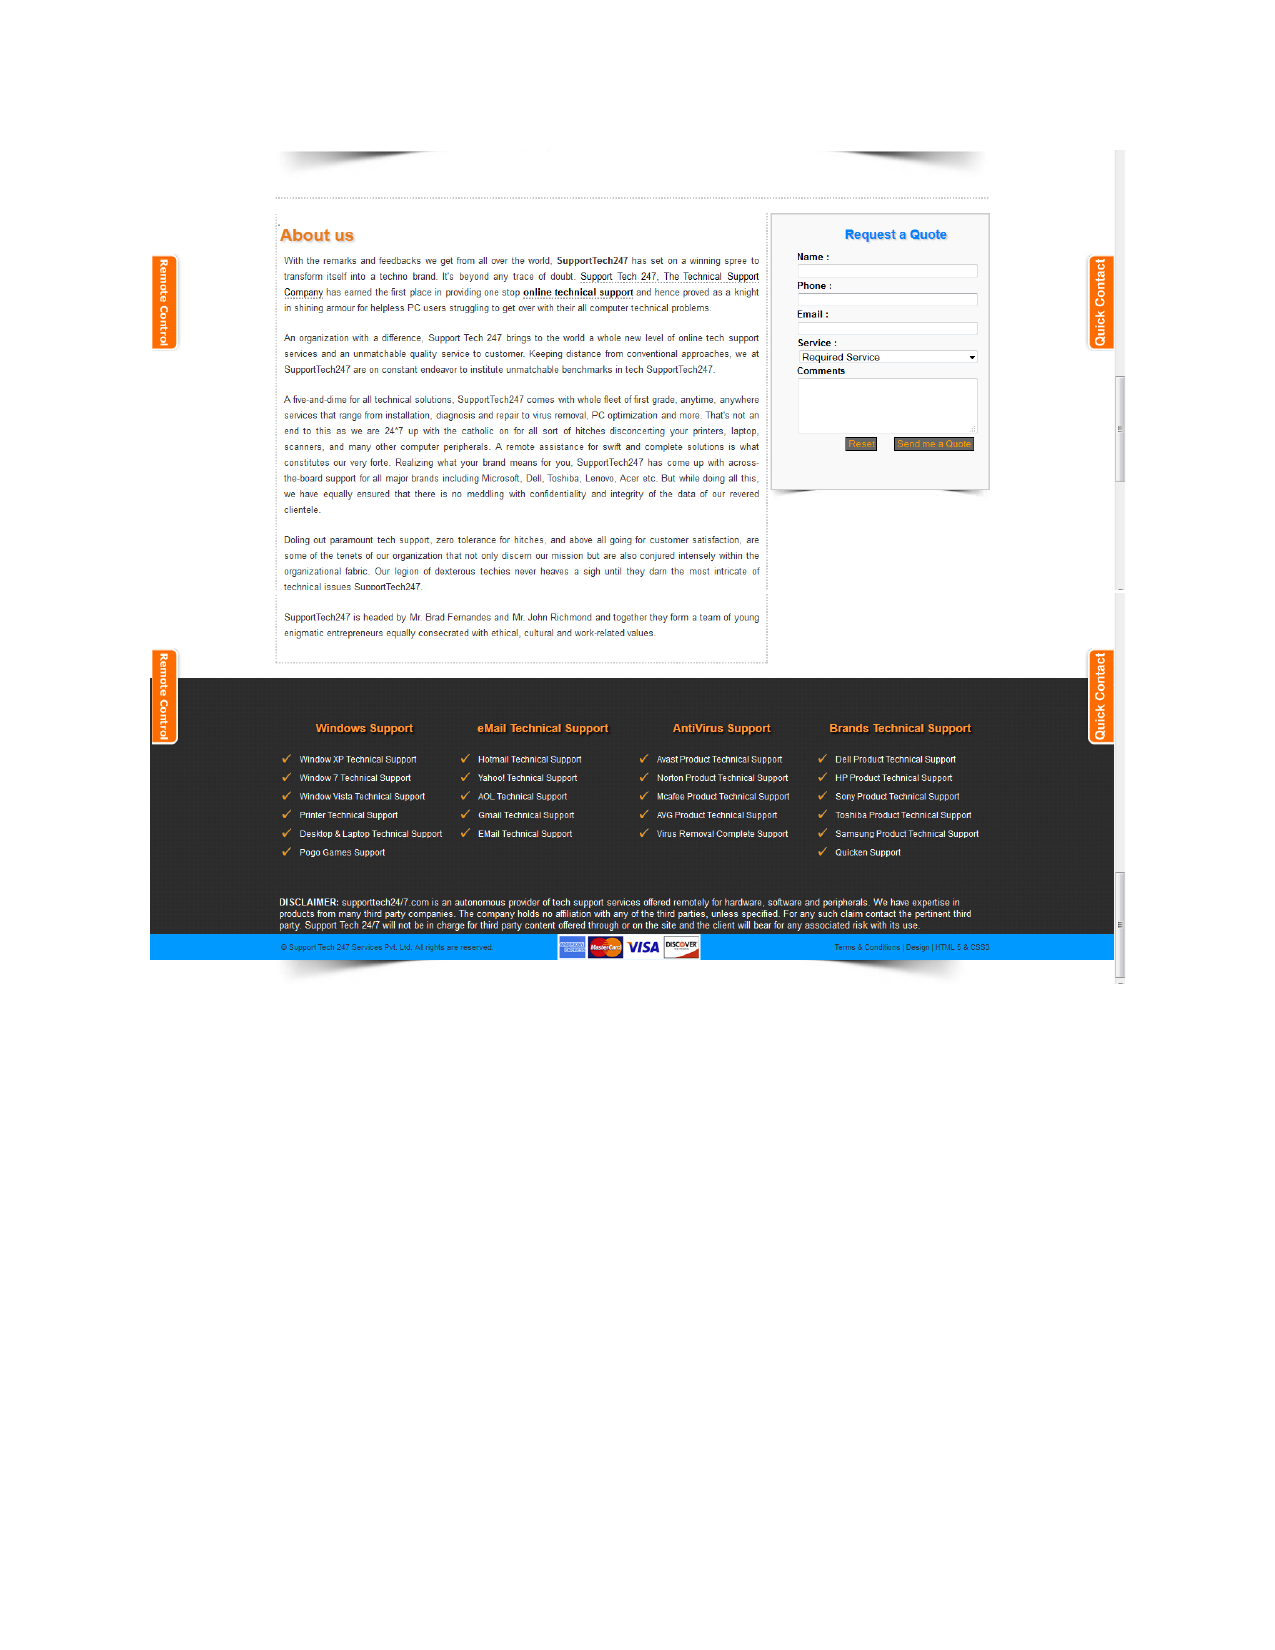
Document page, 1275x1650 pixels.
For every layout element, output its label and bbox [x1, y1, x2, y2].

picture [150, 150, 1125, 590]
picture [150, 593, 1125, 984]
